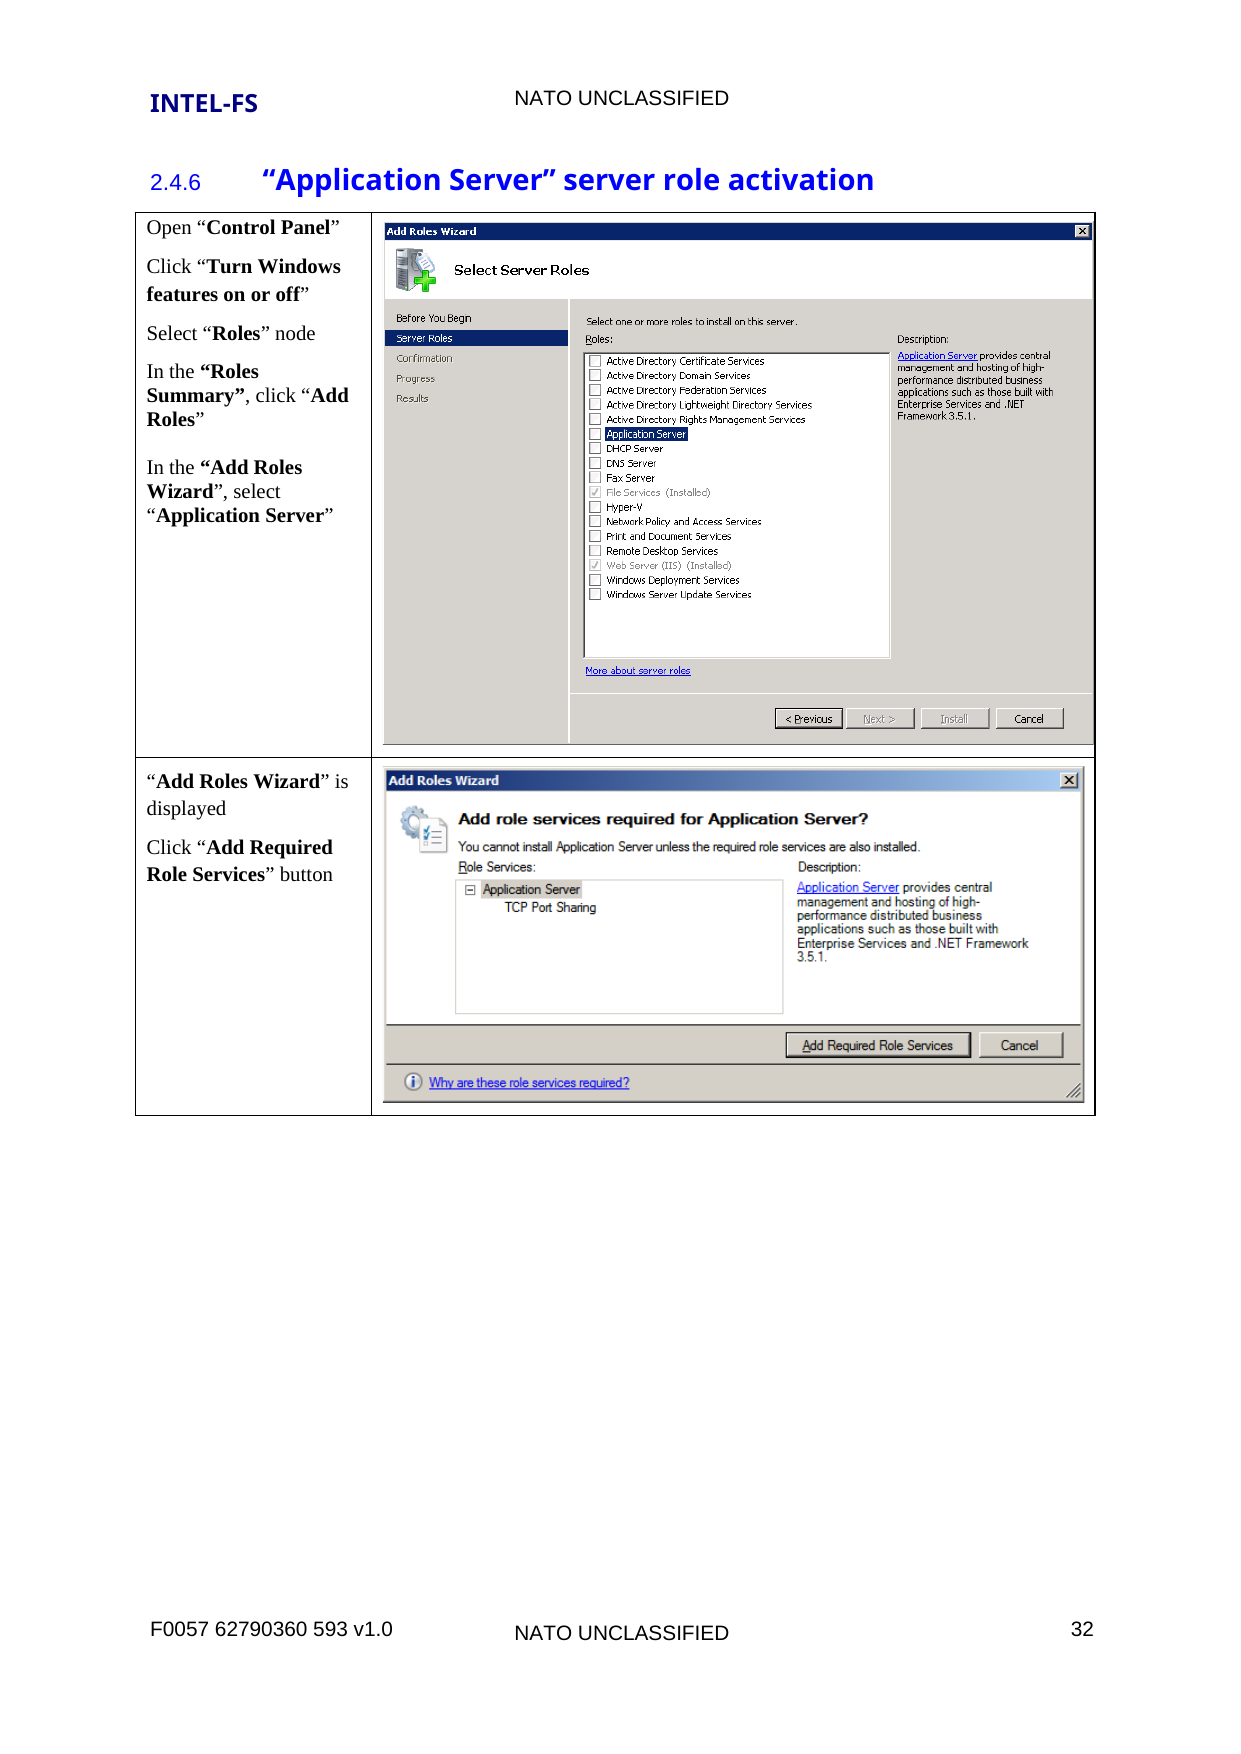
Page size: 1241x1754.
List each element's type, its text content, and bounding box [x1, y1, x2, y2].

subtitle “Application Server” server role activation [150, 159, 1090, 199]
table_header [372, 213, 1094, 757]
picture [382, 766, 1085, 1103]
table_header Open “Control Panel” Click “Turn Windows features on or off” Select “Roles” node In the “Roles Summary”, click “Add Roles” In the “Add Roles Wizard”, select “Application Server” [136, 213, 371, 757]
table_cell “Add Roles Wizard” is displayed Click “Add Required Role Services” button [136, 758, 371, 1115]
table_cell [372, 758, 1094, 1115]
picture [382, 221, 1094, 745]
